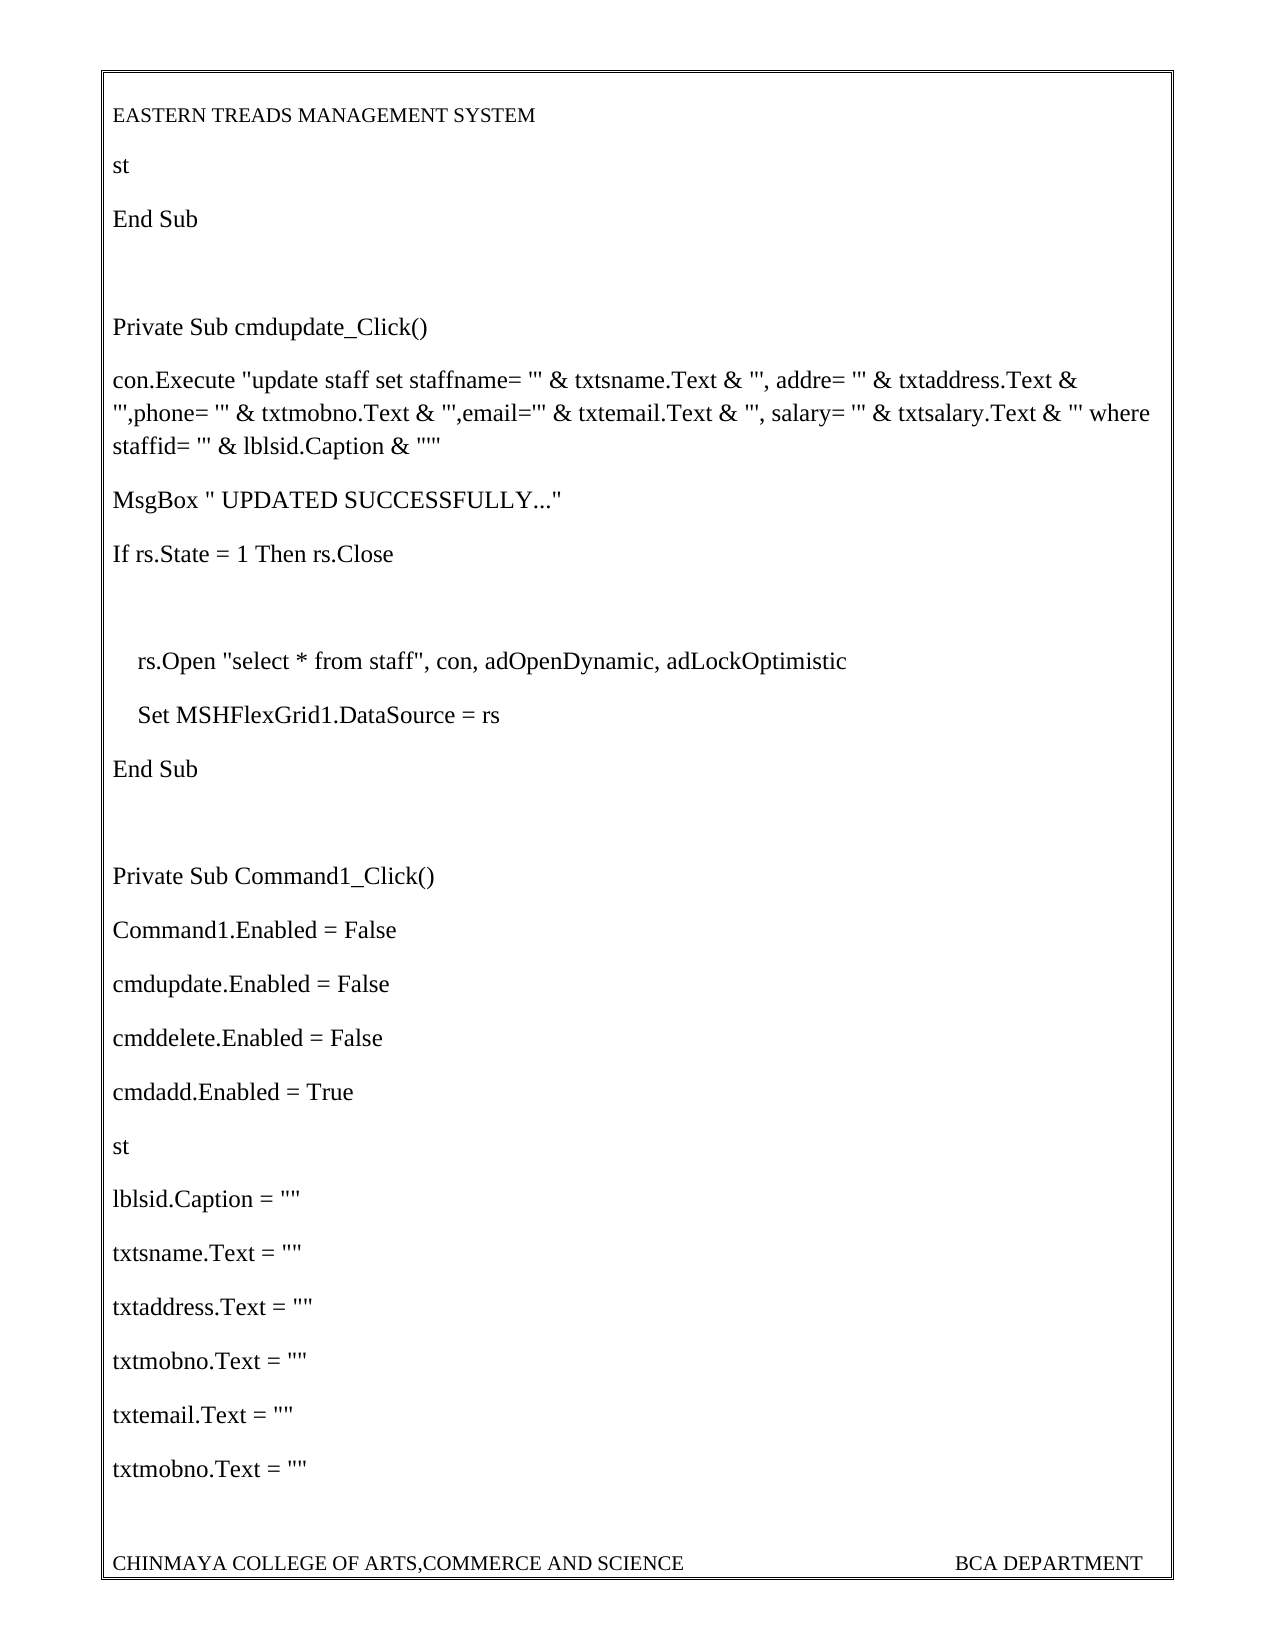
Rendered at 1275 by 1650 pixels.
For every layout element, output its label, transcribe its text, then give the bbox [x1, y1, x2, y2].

text lblsid.Caption = "" [112, 1184, 1162, 1213]
text Set MSHFlexGrid1.DataSource = rs [112, 700, 1162, 729]
text cmdadd.Enabled = True [112, 1077, 1162, 1106]
text If rs.State = 1 Then rs.Close [112, 539, 1162, 568]
text txtaddress.Text = "" [112, 1292, 1162, 1321]
text Command1.Enabled = False [112, 915, 1162, 944]
text Private Sub Command1_Click() [112, 861, 1162, 890]
text con.Execute "update staff set staffname= '" & txtsname.Text & "', addre= '" & txtaddress.Text & "',phone= '" & txtmobno.Text & "',email='" & txtemail.Text & "', salary= '" & txtsalary.Text & "' where staffid= '" & lblsid.Caption & "'" [112, 365, 1162, 460]
text End Sub [112, 204, 1162, 233]
text cmddelete.Enabled = False [112, 1023, 1162, 1052]
text Private Sub cmdupdate_Click() [112, 312, 1162, 340]
text txtmobno.Text = "" [112, 1346, 1162, 1375]
text rs.Open "select * from staff", con, adOpenDynamic, adLockOptimistic [112, 646, 1162, 675]
text st [112, 1131, 1162, 1159]
text st [112, 150, 1162, 179]
text MsgBox " UPDATED SUCCESSFULLY..." [112, 485, 1162, 514]
text cmdupdate.Enabled = False [112, 969, 1162, 998]
text txtmobno.Text = "" [112, 1454, 1162, 1483]
text txtemail.Text = "" [112, 1400, 1162, 1429]
text End Sub [112, 754, 1162, 782]
text txtsname.Text = "" [112, 1238, 1162, 1267]
